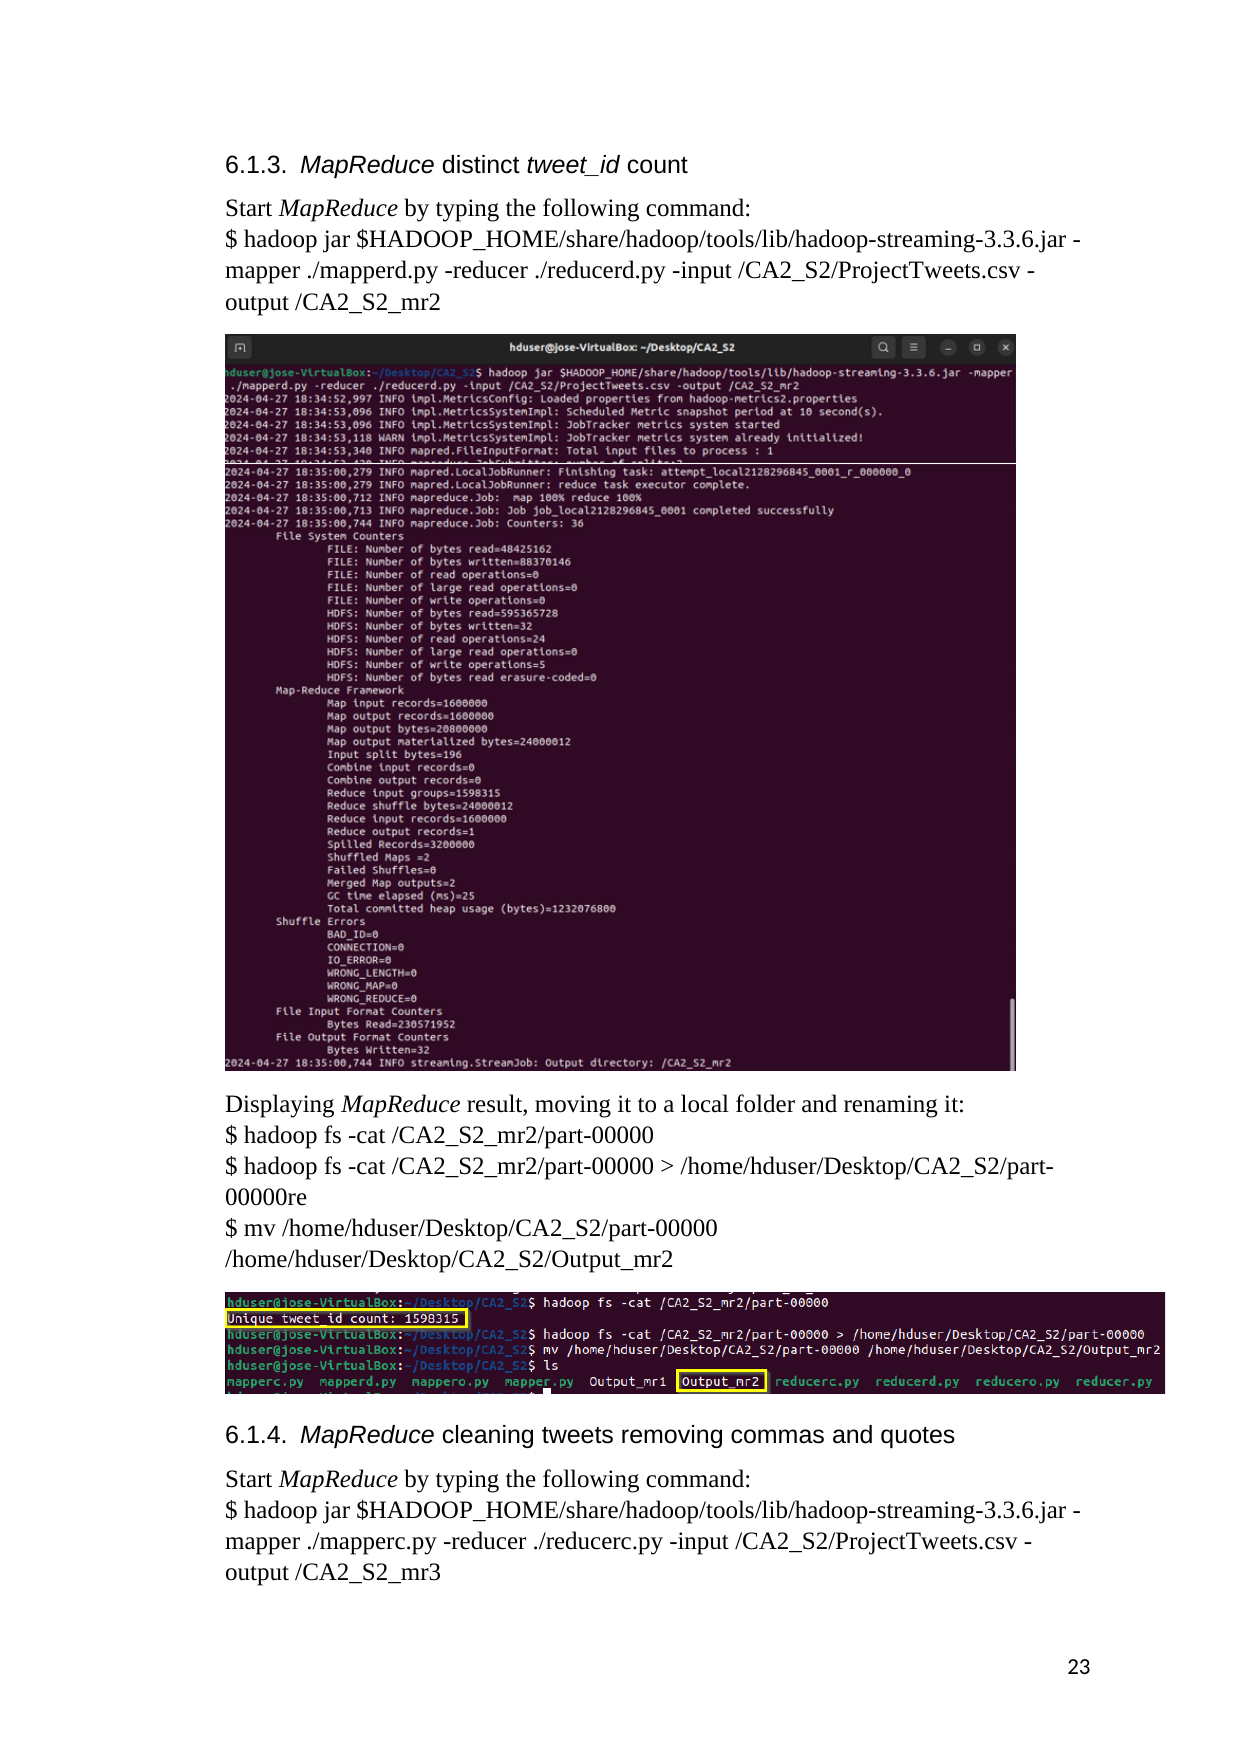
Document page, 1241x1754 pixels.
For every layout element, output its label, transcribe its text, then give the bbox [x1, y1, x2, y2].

subtitle MapReduce cleaning tweets removing commas and quotes [225, 1420, 1090, 1449]
subtitle MapReduce distinct tweet_id count [225, 150, 1090, 179]
picture [225, 334, 1016, 1071]
text Start MapReduce by typing the following command: $ hadoop jar $HADOOP_HOME/share/hadoop/tools/lib/hadoop-streaming-3.3.6.jar -mapper ./mapperd.py -reducer ./reducerd.py -input /CA2_S2/ProjectTweets.csv -output /CA2_S2_mr2 [225, 193, 1090, 315]
text Start MapReduce by typing the following command: $ hadoop jar $HADOOP_HOME/share/hadoop/tools/lib/hadoop-streaming-3.3.6.jar -mapper ./mapperc.py -reducer ./reducerc.py -input /CA2_S2/ProjectTweets.csv -output /CA2_S2_mr3 [225, 1464, 1090, 1586]
picture [225, 1292, 1166, 1394]
text Displaying MapReduce result, moving it to a local folder and renaming it: $ hadoop fs -cat /CA2_S2_mr2/part-00000 $ hadoop fs -cat /CA2_S2_mr2/part-00000 > /home/hduser/Desktop/CA2_S2/part-00000re $ mv /home/hduser/Desktop/CA2_S2/part-00000 /home/hduser/Desktop/CA2_S2/Output_mr2 [225, 1089, 1090, 1273]
